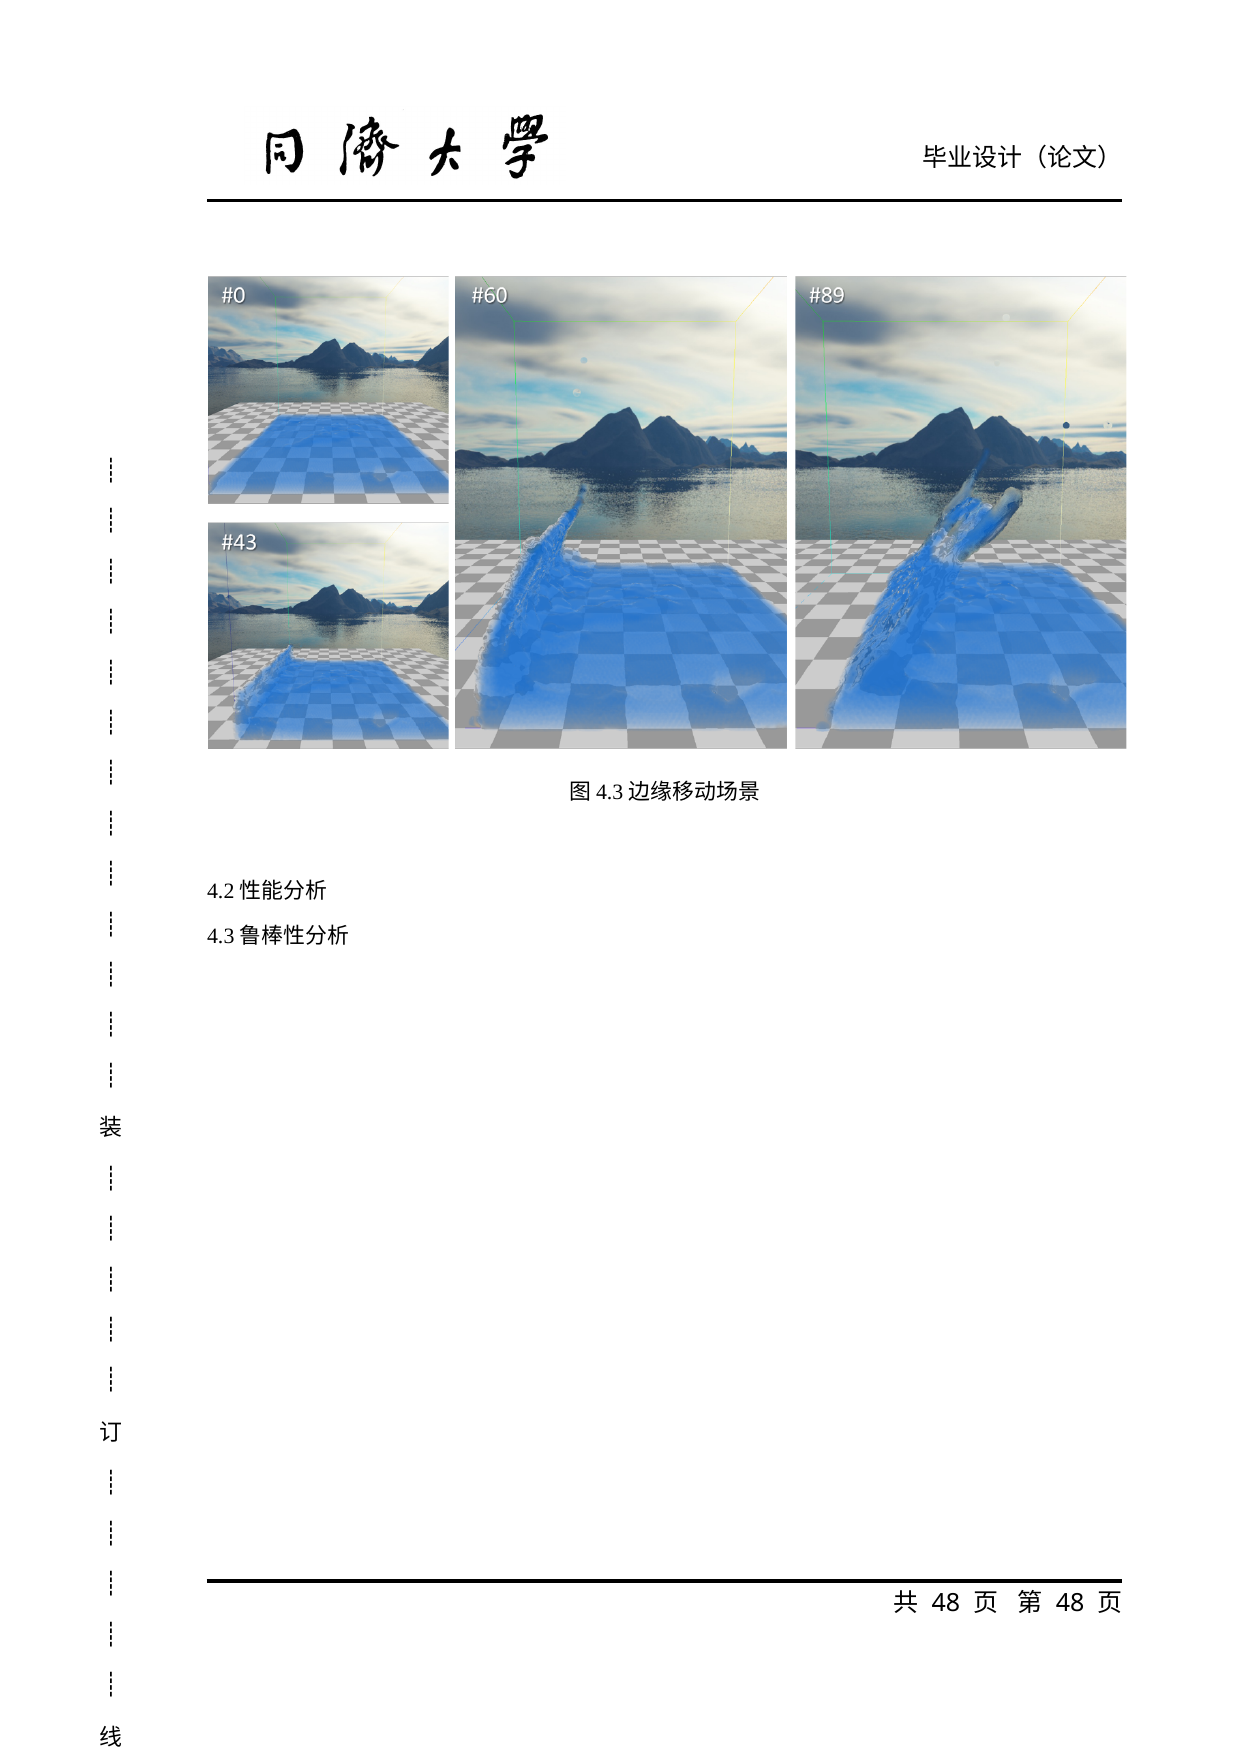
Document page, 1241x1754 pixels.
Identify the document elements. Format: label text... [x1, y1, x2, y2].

subtitle 4.2 性能分析 [207, 868, 1122, 906]
subtitle 4.3 鲁棒性分析 [207, 918, 1122, 950]
picture [244, 106, 566, 185]
text 图 4.3 边缘移动场景 [207, 774, 1122, 805]
picture [206, 272, 1127, 749]
